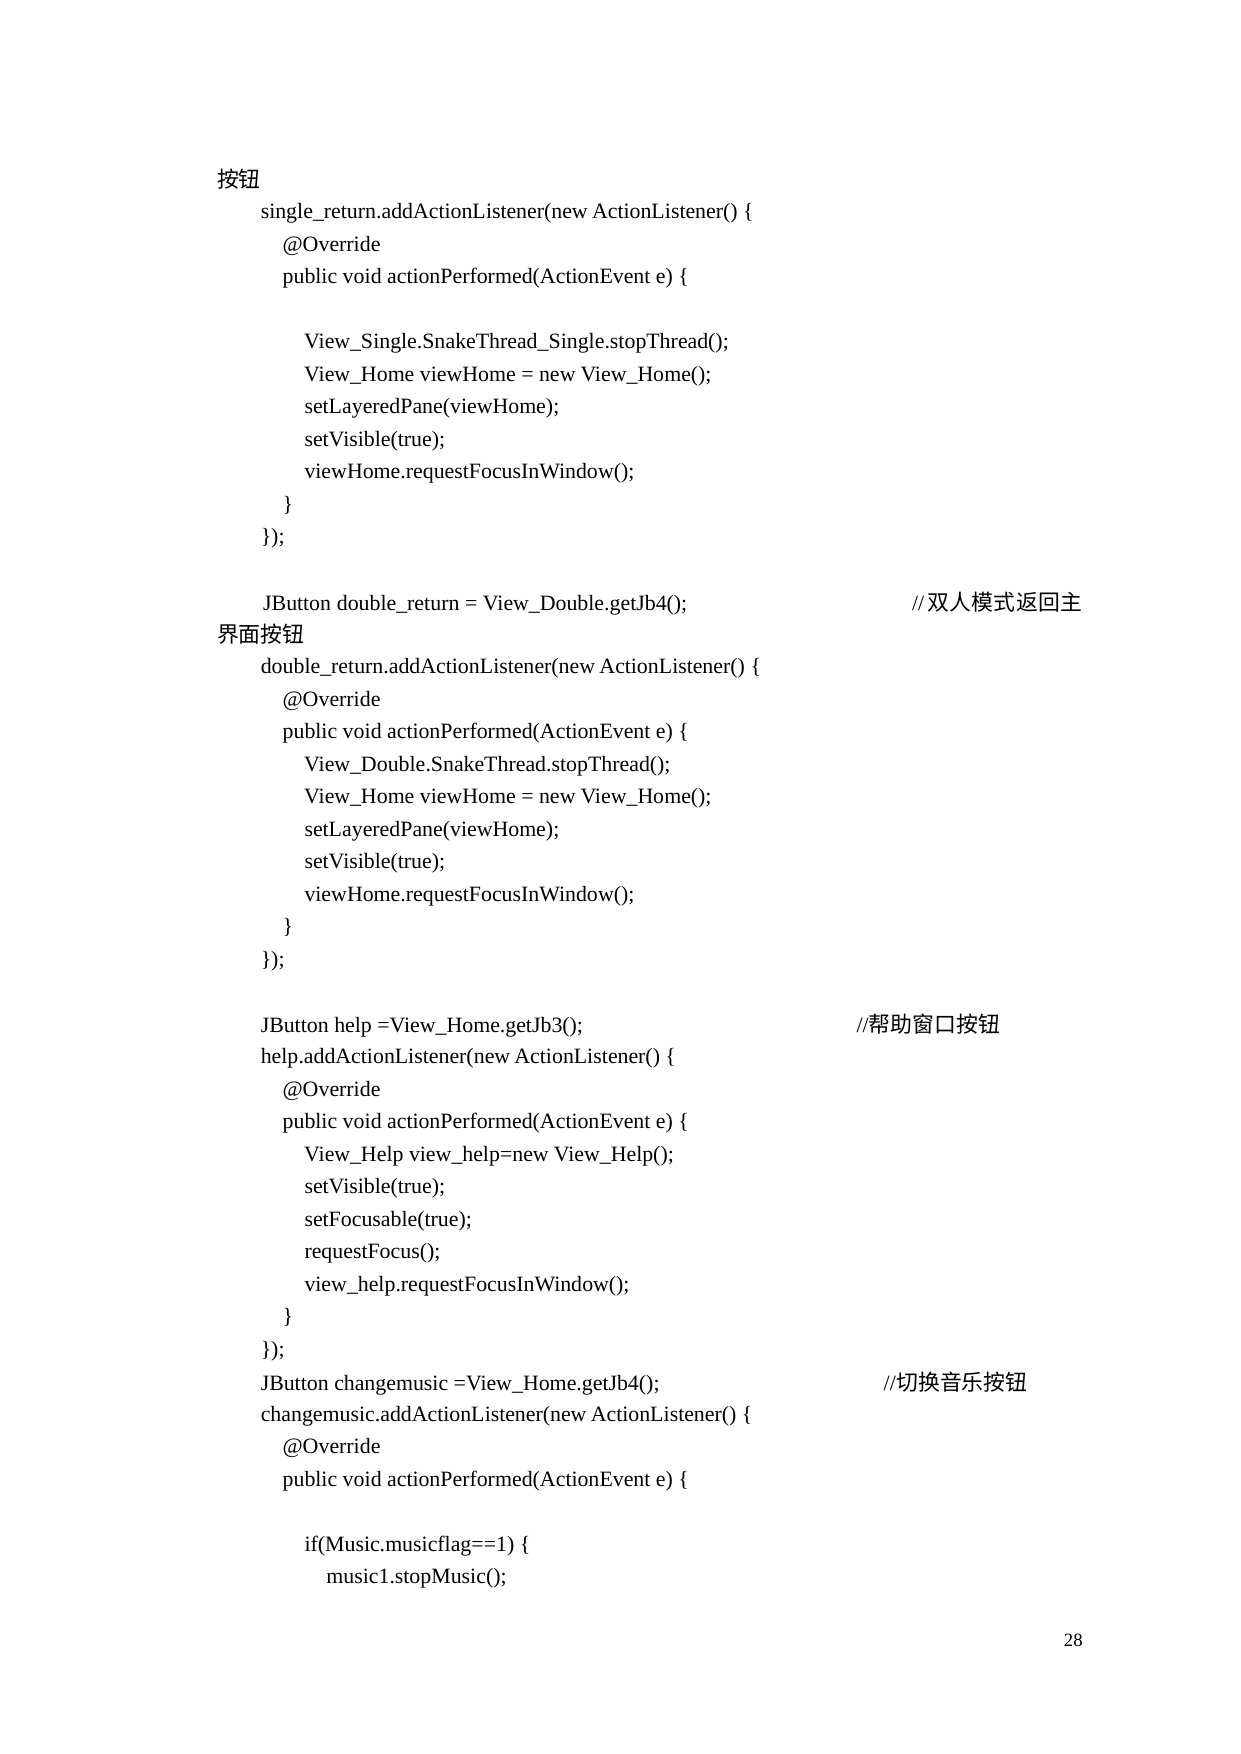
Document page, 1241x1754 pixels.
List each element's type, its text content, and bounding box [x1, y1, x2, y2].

text viewHome.requestFocusInWindow(); [217, 454, 1082, 487]
text } [217, 909, 1082, 942]
text View_Double.SnakeThread.stopThread(); [217, 747, 1082, 779]
text public void actionPerformed(ActionEvent e) { [217, 1104, 1082, 1137]
text View_Help view_help=new View_Help(); [217, 1137, 1082, 1169]
text View_Single.SnakeThread_Single.stopThread(); [217, 324, 1082, 357]
text @Override [217, 227, 1082, 259]
text }); [217, 942, 1082, 974]
text setVisible(true); [217, 844, 1082, 877]
text changemusic.addActionListener(new ActionListener() { [217, 1397, 1082, 1429]
text @Override [217, 1429, 1082, 1462]
text public void actionPerformed(ActionEvent e) { [217, 714, 1082, 747]
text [217, 162, 1082, 194]
text help.addActionListener(new ActionListener() { [217, 1039, 1082, 1072]
text @Override [217, 1072, 1082, 1104]
text setLayeredPane(viewHome); [217, 389, 1082, 422]
text requestFocus(); [217, 1234, 1082, 1267]
text view_help.requestFocusInWindow(); [217, 1267, 1082, 1299]
text double_return.addActionListener(new ActionListener() { [217, 649, 1082, 682]
text JButton changemusic =View_Home.getJb4(); //切换音乐按钮 [217, 1364, 1082, 1397]
text View_Home viewHome = new View_Home(); [217, 779, 1082, 812]
text viewHome.requestFocusInWindow(); [217, 877, 1082, 909]
text setVisible(true); [217, 1169, 1082, 1202]
text single_return.addActionListener(new ActionListener() { [217, 194, 1082, 227]
text setLayeredPane(viewHome); [217, 812, 1082, 844]
text } [217, 487, 1082, 519]
text View_Home viewHome = new View_Home(); [217, 357, 1082, 389]
text }); [217, 519, 1082, 552]
text setFocusable(true); [217, 1202, 1082, 1234]
text }); [217, 1332, 1082, 1364]
text music1.stopMusic(); [217, 1559, 1082, 1592]
text public void actionPerformed(ActionEvent e) { [217, 1462, 1082, 1494]
text @Override [217, 682, 1082, 714]
text if(Music.musicflag==1) { [217, 1527, 1082, 1559]
text JButton double_return = View_Double.getJb4(); //双人模式返回主界面按钮 [217, 584, 1082, 649]
text } [217, 1299, 1082, 1332]
text setVisible(true); [217, 422, 1082, 454]
text public void actionPerformed(ActionEvent e) { [217, 259, 1082, 292]
text JButton help =View_Home.getJb3(); //帮助窗口按钮 [217, 1007, 1082, 1039]
